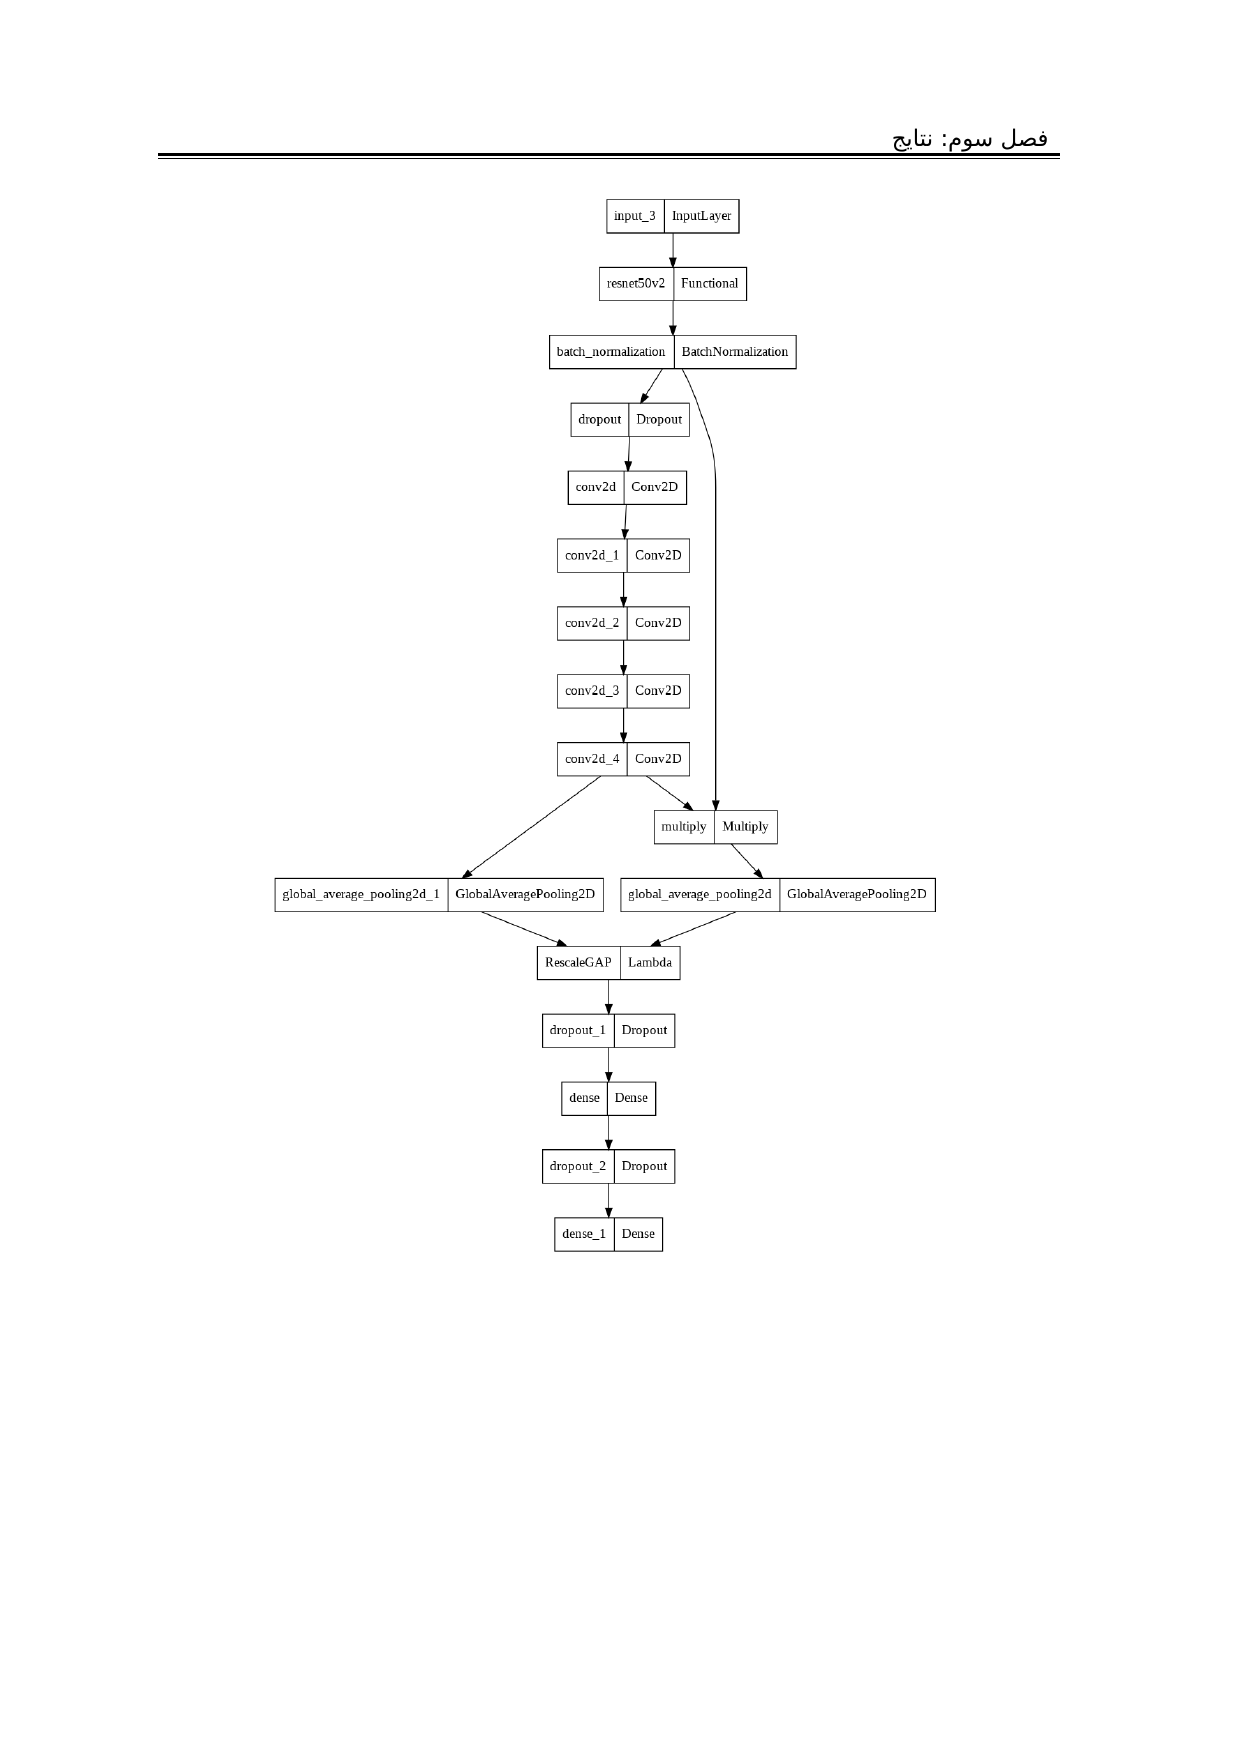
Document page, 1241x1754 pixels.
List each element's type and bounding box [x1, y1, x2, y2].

picture [271, 195, 939, 1255]
